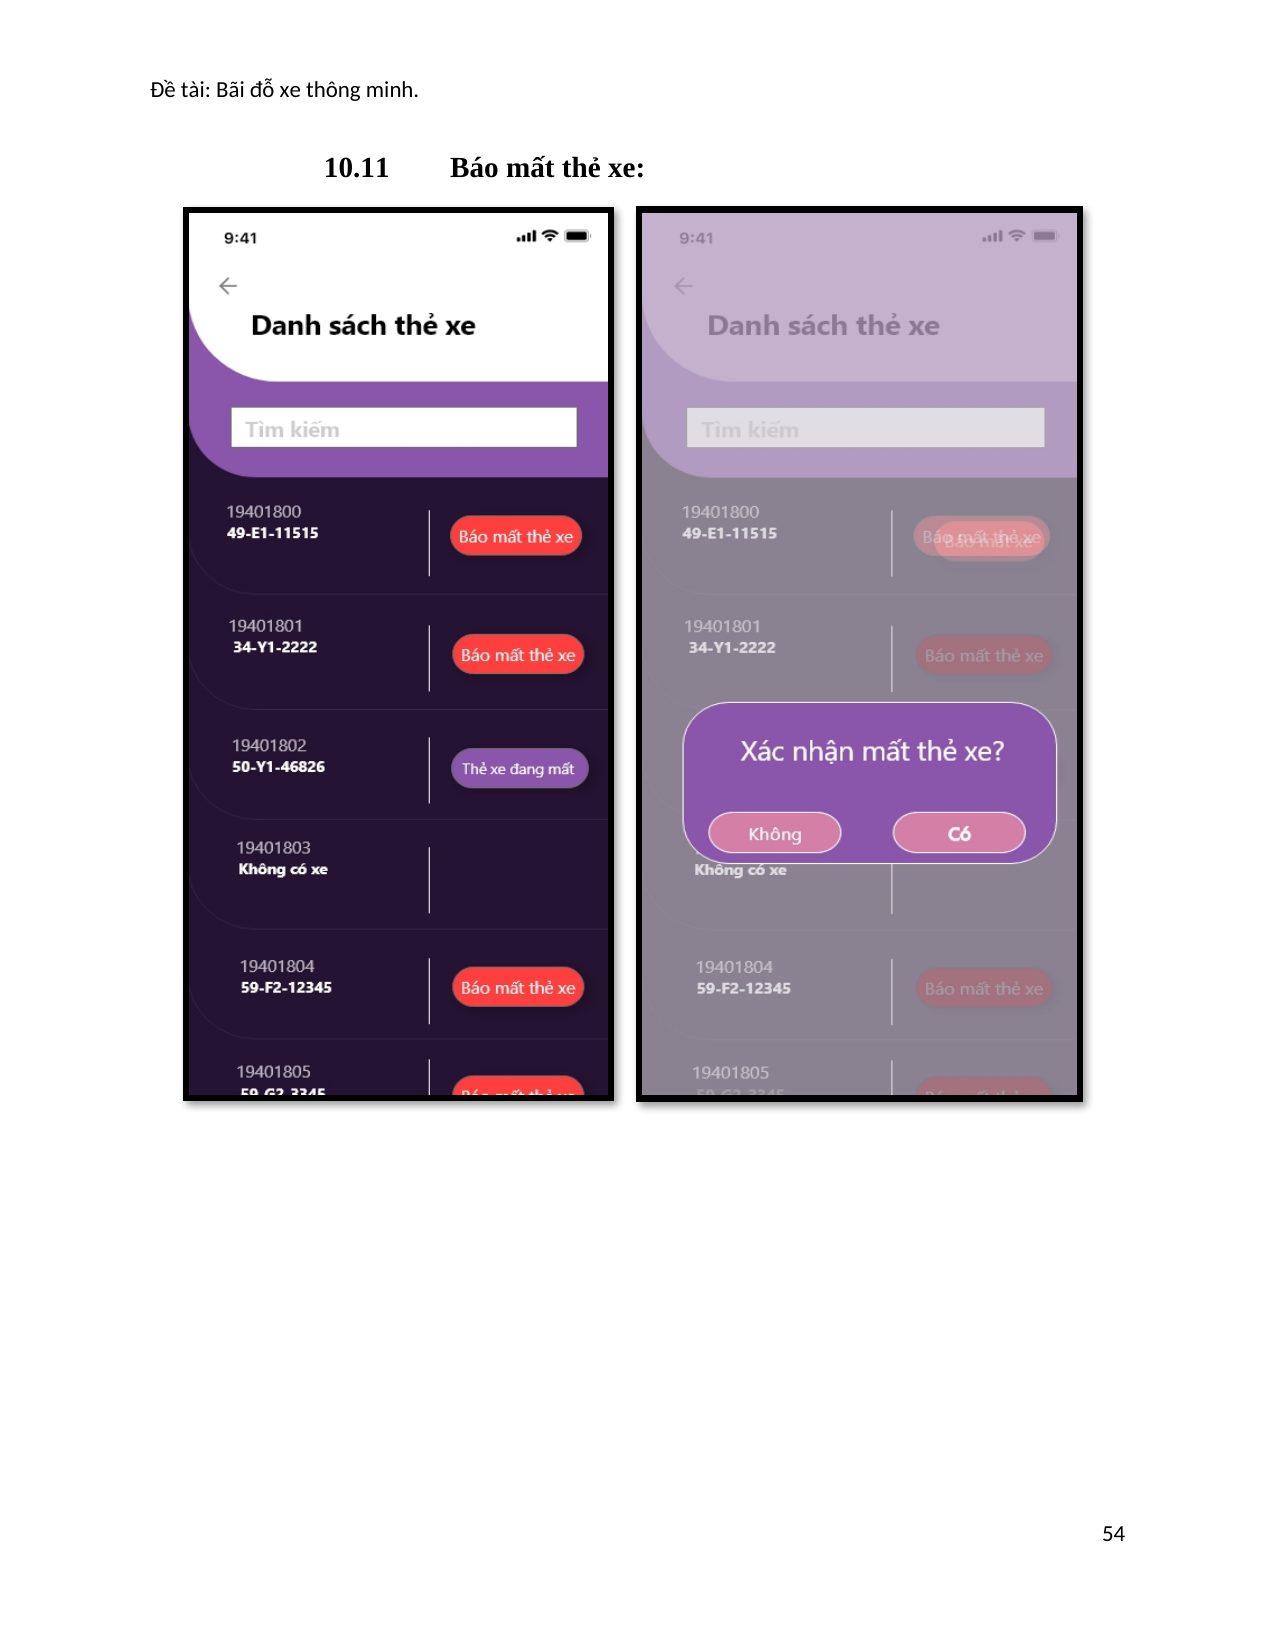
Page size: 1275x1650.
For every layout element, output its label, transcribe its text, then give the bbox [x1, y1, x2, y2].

picture [642, 213, 1077, 1095]
picture [189, 213, 608, 1095]
text Báo mất thẻ xe: [300, 150, 1125, 183]
